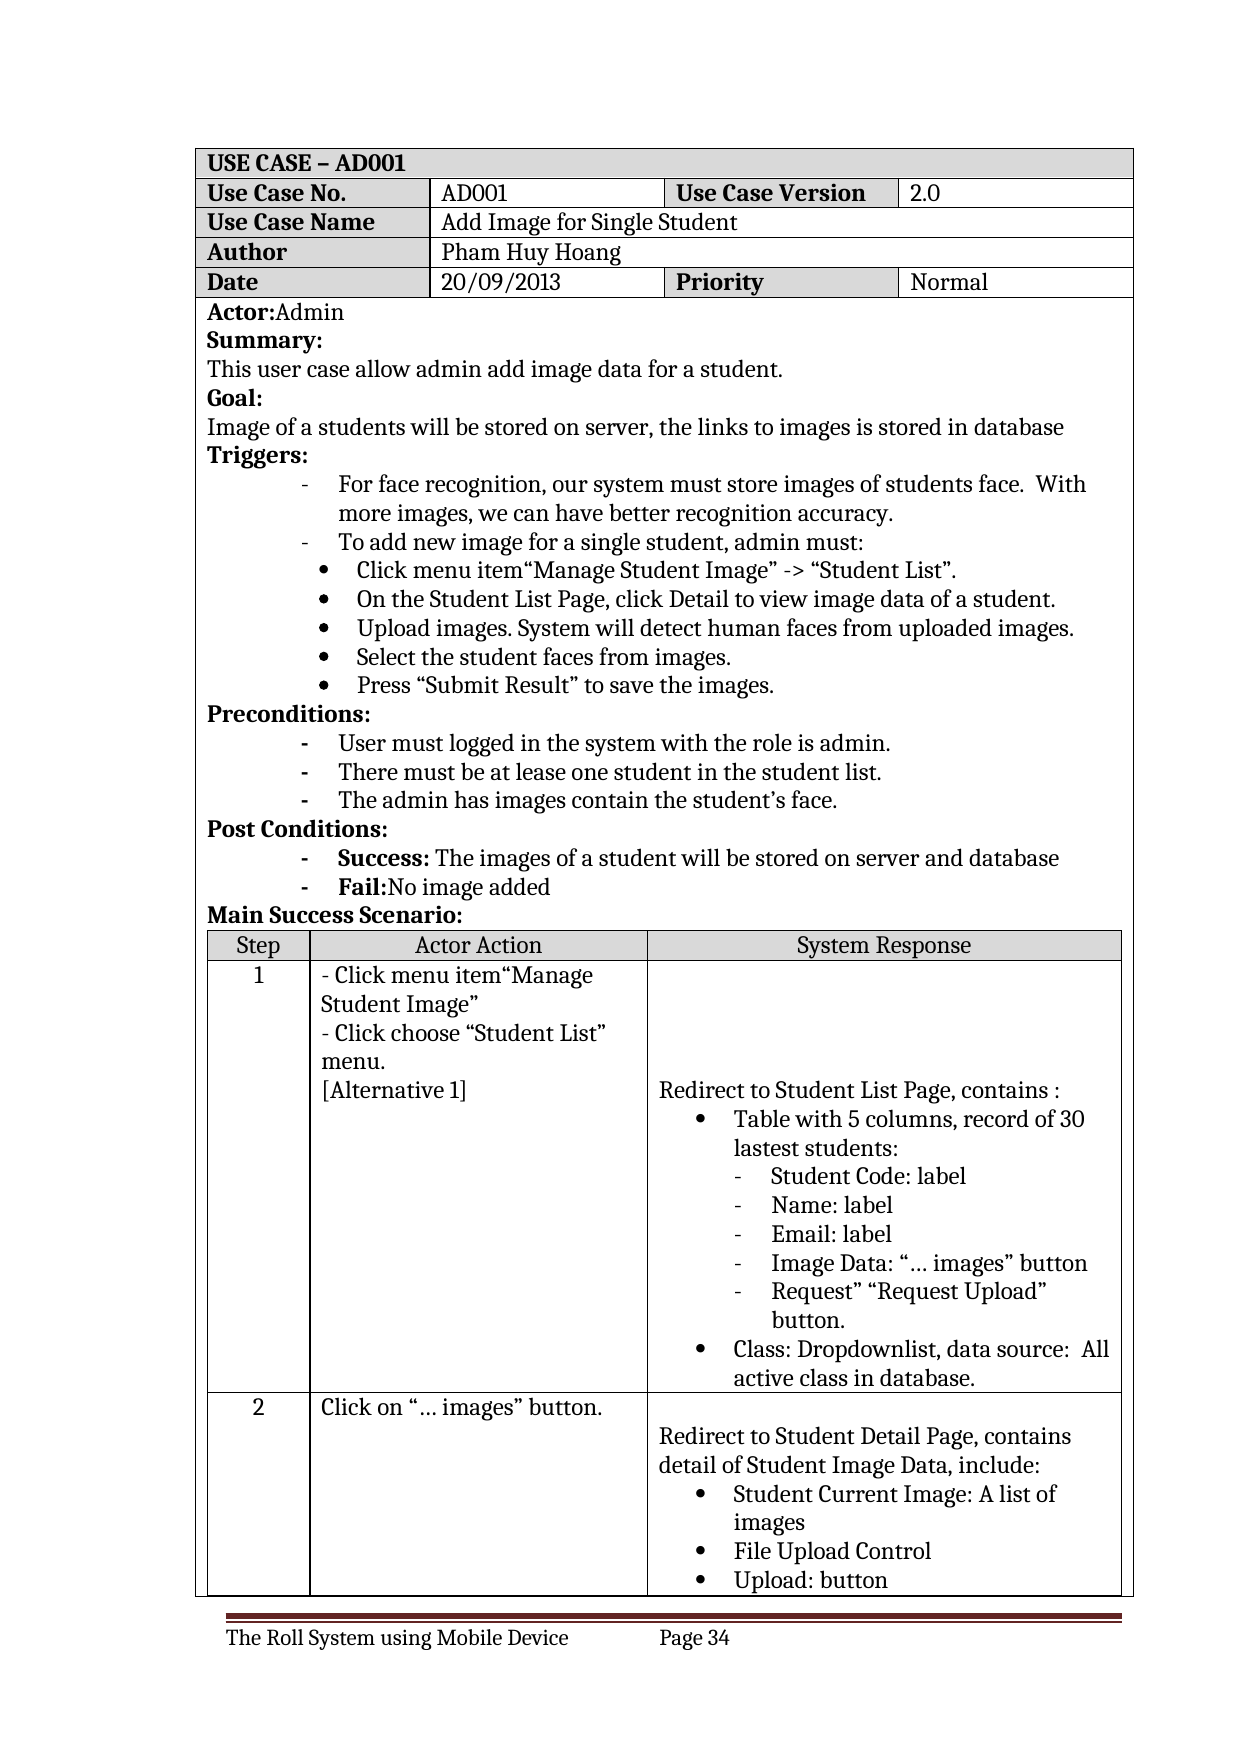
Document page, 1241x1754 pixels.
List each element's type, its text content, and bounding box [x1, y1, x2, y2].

table_cell 2.0 [899, 179, 1133, 207]
table_cell Add Image for Single Student [431, 208, 1133, 237]
table_cell AD001 [431, 179, 664, 207]
table_cell Use Case Version [665, 179, 898, 207]
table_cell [196, 298, 1133, 1596]
table_cell Date [196, 268, 429, 297]
table_cell Priority [665, 268, 898, 297]
table_cell Use Case No. [196, 179, 429, 207]
table_cell Pham Huy Hoang [431, 238, 1133, 267]
table_cell Author [196, 238, 429, 267]
table_header USE CASE – AD001 [196, 149, 1133, 177]
table_cell 20/09/2013 [431, 268, 664, 297]
table_cell Use Case Name [196, 208, 429, 237]
table_cell Normal [899, 268, 1133, 297]
